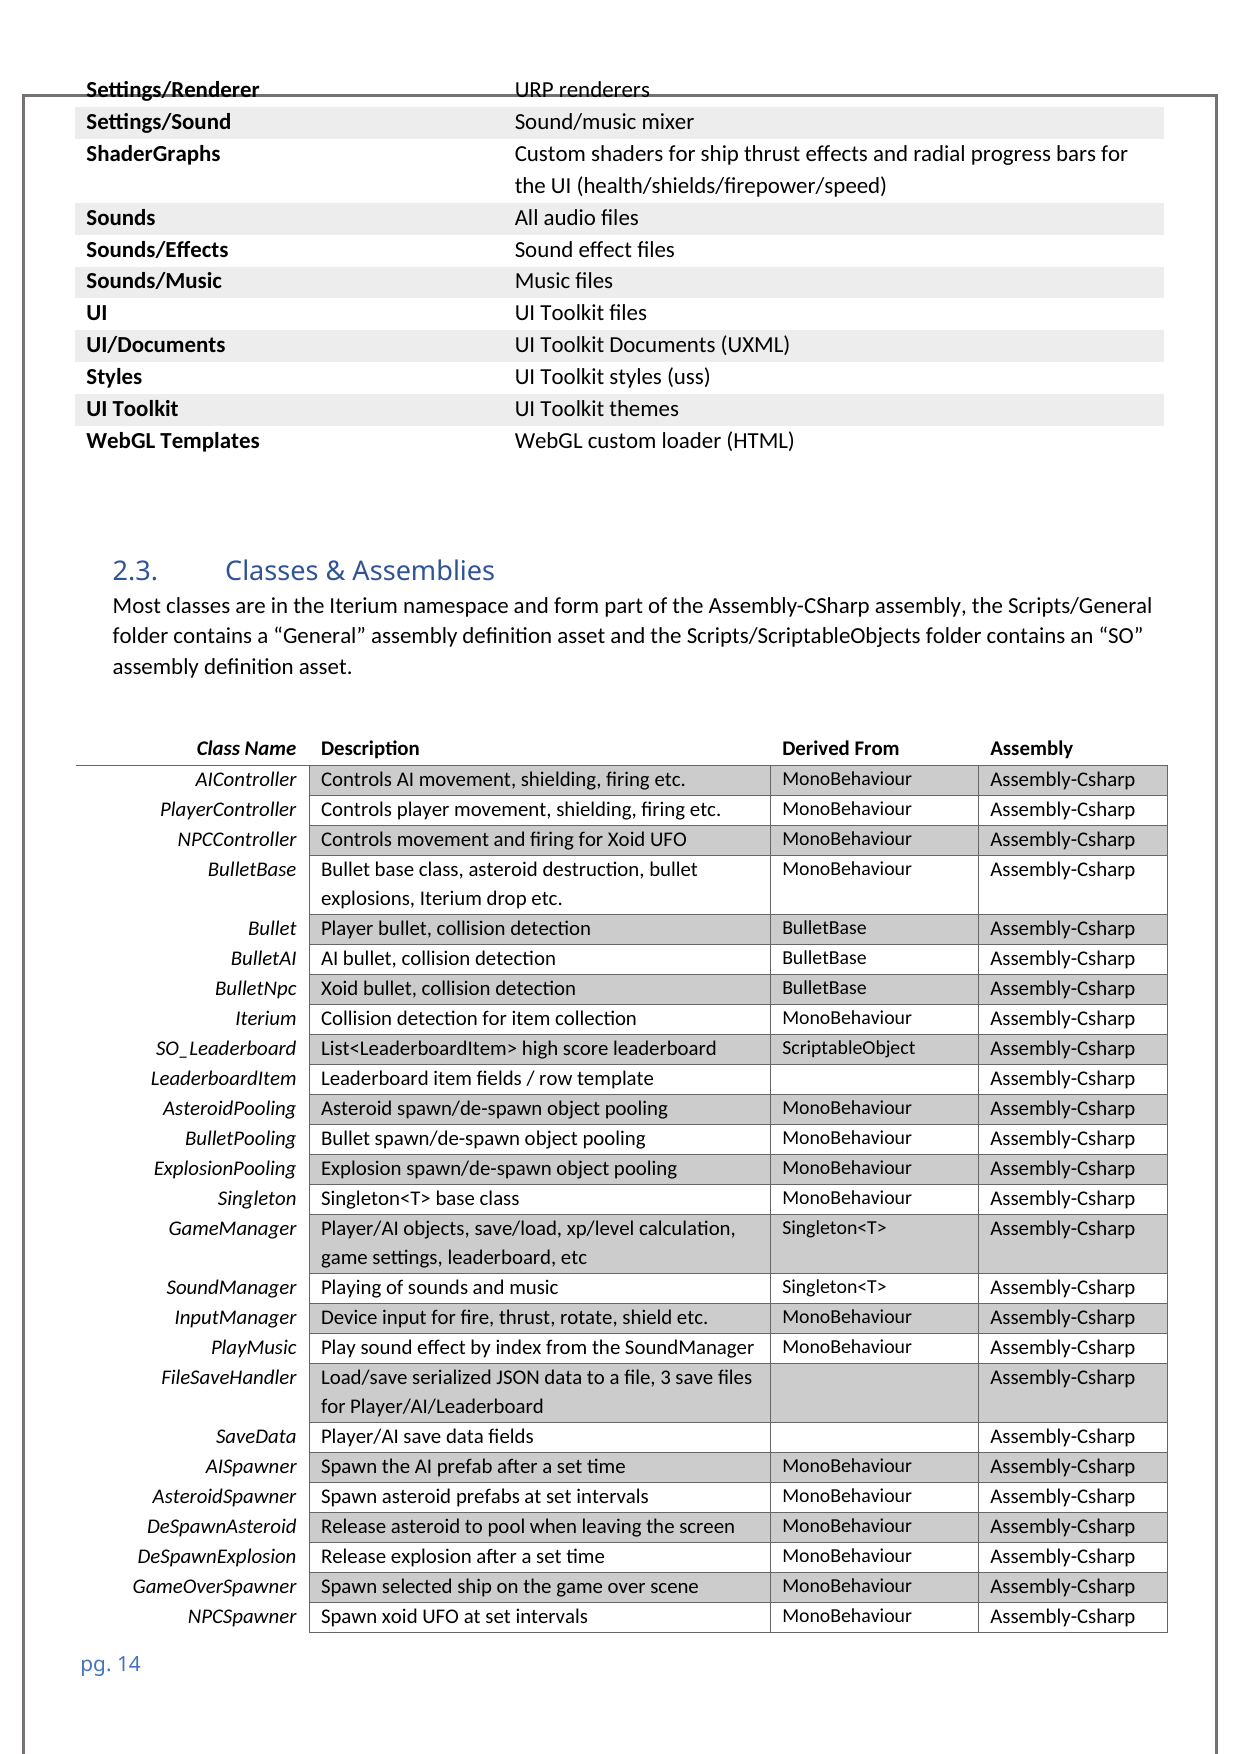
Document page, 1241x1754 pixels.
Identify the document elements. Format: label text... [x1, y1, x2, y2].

table_cell MonoBehaviour [771, 796, 978, 825]
table_cell MonoBehaviour [771, 1453, 978, 1482]
table_cell Styles [75, 362, 503, 394]
table_cell MonoBehaviour [771, 1304, 978, 1333]
table_cell List<LeaderboardItem> high score leaderboard [310, 1035, 770, 1064]
table_cell [771, 1423, 978, 1452]
table_cell Spawn xoid UFO at set intervals [310, 1603, 770, 1632]
table_cell MonoBehaviour [771, 1573, 978, 1602]
text Most classes are in the Iterium namespace and form part of the Assembly-CSharp assembly, the Scripts/General folder contains a “General” assembly definition asset and the Scripts/ScriptableObjects folder contains an “SO” assembly definition asset. [112, 591, 1165, 680]
table_cell Bullet base class, asteroid destruction, bullet explosions, Iterium drop etc. [310, 856, 770, 914]
table_cell Singleton [76, 1184, 309, 1214]
table_cell GameOverSpawner [76, 1572, 309, 1602]
table_cell Assembly-Csharp [979, 796, 1167, 825]
table_cell BulletBase [771, 975, 978, 1004]
table_cell [771, 1065, 978, 1094]
table_cell PlayerController [76, 795, 309, 825]
table_cell UI Toolkit themes [503, 394, 1164, 426]
table_cell MonoBehaviour [771, 826, 978, 855]
table_cell WebGL Templates [75, 426, 503, 458]
subtitle Classes & Assemblies [112, 552, 1165, 588]
table_cell ExplosionPooling [76, 1154, 309, 1184]
table_cell Iterium [76, 1004, 309, 1034]
table_cell SoundManager [76, 1273, 309, 1303]
table_cell ScriptableObject [771, 1035, 978, 1064]
table_cell NPCSpawner [76, 1602, 309, 1632]
table_cell Assembly-Csharp [979, 945, 1167, 974]
table_cell Sounds/Effects [75, 235, 503, 267]
table_cell PlayMusic [76, 1333, 309, 1363]
table_cell UI/Documents [75, 330, 503, 362]
table_cell Bullet spawn/de-spawn object pooling [310, 1125, 770, 1154]
table_cell UI Toolkit Documents (UXML) [503, 330, 1164, 362]
table_cell Player bullet, collision detection [310, 915, 770, 944]
table_cell Assembly-Csharp [979, 766, 1167, 795]
table_cell BulletBase [771, 945, 978, 974]
table_cell Assembly-Csharp [979, 1543, 1167, 1572]
table_cell ShaderGraphs [75, 139, 503, 203]
table_cell Assembly-Csharp [979, 856, 1167, 914]
table_cell MonoBehaviour [771, 1125, 978, 1154]
table_cell All audio files [503, 203, 1164, 235]
table_cell AsteroidSpawner [76, 1482, 309, 1512]
table_cell Asteroid spawn/de-spawn object pooling [310, 1095, 770, 1124]
table_cell Xoid bullet, collision detection [310, 975, 770, 1004]
table_cell MonoBehaviour [771, 1603, 978, 1632]
table_cell Music files [503, 267, 1164, 298]
table_cell LeaderboardItem [76, 1064, 309, 1094]
table_cell Release asteroid to pool when leaving the screen [310, 1513, 770, 1542]
table_cell Playing of sounds and music [310, 1274, 770, 1303]
table_cell Assembly-Csharp [979, 975, 1167, 1004]
table_cell Device input for fire, thrust, rotate, shield etc. [310, 1304, 770, 1333]
table_cell URP renderers [503, 75, 1164, 107]
table_cell Sound/music mixer [503, 107, 1164, 139]
table_cell BulletBase [76, 855, 309, 914]
table_header Derived From [771, 735, 979, 765]
table_cell Leaderboard item fields / row template [310, 1065, 770, 1094]
table_cell Sounds/Music [75, 267, 503, 298]
table_cell SO_Leaderboard [76, 1034, 309, 1064]
table_cell UI [75, 299, 503, 330]
table_cell Assembly-Csharp [979, 1095, 1167, 1124]
table_cell AsteroidPooling [76, 1094, 309, 1124]
table_cell WebGL custom loader (HTML) [503, 426, 1164, 458]
table_cell Assembly-Csharp [979, 1185, 1167, 1214]
table_cell Assembly-Csharp [979, 1364, 1167, 1422]
table_cell Sound effect files [503, 235, 1164, 267]
table_cell AI bullet, collision detection [310, 945, 770, 974]
table_cell Assembly-Csharp [979, 1274, 1167, 1303]
table_cell MonoBehaviour [771, 1005, 978, 1034]
table_cell Assembly-Csharp [979, 1513, 1167, 1542]
table_cell MonoBehaviour [771, 1185, 978, 1214]
table_cell Settings/Sound [75, 107, 503, 139]
table_header Assembly [979, 735, 1168, 765]
table_cell UI Toolkit styles (uss) [503, 362, 1164, 394]
table_cell BulletPooling [76, 1124, 309, 1154]
table_cell SaveData [76, 1422, 309, 1452]
table_cell [771, 1364, 978, 1422]
table_cell Singleton<T> base class [310, 1185, 770, 1214]
table_cell DeSpawnAsteroid [76, 1512, 309, 1542]
table_cell Spawn the AI prefab after a set time [310, 1453, 770, 1482]
table_cell Explosion spawn/de-spawn object pooling [310, 1155, 770, 1184]
table_cell Controls AI movement, shielding, firing etc. [310, 766, 770, 795]
table_cell BulletAI [76, 944, 309, 974]
table_cell MonoBehaviour [771, 766, 978, 795]
table_cell Load/save serialized JSON data to a file, 3 save files for Player/AI/Leaderboard [310, 1364, 770, 1422]
table_cell Play sound effect by index from the SoundManager [310, 1334, 770, 1363]
table_cell Controls player movement, shielding, firing etc. [310, 796, 770, 825]
table_cell FileSaveHandler [76, 1363, 309, 1422]
table_cell Bullet [76, 914, 309, 944]
table_cell Spawn asteroid prefabs at set intervals [310, 1483, 770, 1512]
table_cell Assembly-Csharp [979, 1573, 1167, 1602]
table_cell Assembly-Csharp [979, 915, 1167, 944]
table_cell Assembly-Csharp [979, 1334, 1167, 1363]
table_cell Assembly-Csharp [979, 1035, 1167, 1064]
table_cell MonoBehaviour [771, 1543, 978, 1572]
table_cell Custom shaders for ship thrust effects and radial progress bars for the UI (health/shields/firepower/speed) [503, 139, 1164, 203]
table_cell AIController [76, 766, 309, 795]
table_cell Sounds [75, 203, 503, 235]
table_cell Collision detection for item collection [310, 1005, 770, 1034]
table_cell Assembly-Csharp [979, 1215, 1167, 1273]
table_cell Singleton<T> [771, 1274, 978, 1303]
table_cell Assembly-Csharp [979, 1603, 1167, 1632]
table_cell MonoBehaviour [771, 1155, 978, 1184]
table_cell MonoBehaviour [771, 1483, 978, 1512]
table_cell Assembly-Csharp [979, 826, 1167, 855]
table_cell Assembly-Csharp [979, 1483, 1167, 1512]
table_header Class Name [76, 735, 309, 765]
table_cell UI Toolkit [75, 394, 503, 426]
table_cell Assembly-Csharp [979, 1453, 1167, 1482]
table_cell MonoBehaviour [771, 856, 978, 914]
table_cell AISpawner [76, 1452, 309, 1482]
table_cell BulletNpc [76, 974, 309, 1004]
table_header Description [310, 735, 771, 765]
table_cell MonoBehaviour [771, 1334, 978, 1363]
table_cell MonoBehaviour [771, 1095, 978, 1124]
table_cell UI Toolkit files [503, 299, 1164, 330]
table_cell Controls movement and firing for Xoid UFO [310, 826, 770, 855]
table_cell Assembly-Csharp [979, 1125, 1167, 1154]
table_cell Singleton<T> [771, 1215, 978, 1273]
table_cell NPCController [76, 825, 309, 855]
table_cell Assembly-Csharp [979, 1065, 1167, 1094]
table_cell Assembly-Csharp [979, 1423, 1167, 1452]
table_cell Assembly-Csharp [979, 1155, 1167, 1184]
table_cell Settings/Renderer [75, 75, 503, 107]
table_cell Assembly-Csharp [979, 1304, 1167, 1333]
table_cell Release explosion after a set time [310, 1543, 770, 1572]
table_cell Spawn selected ship on the game over scene [310, 1573, 770, 1602]
table_cell Player/AI save data fields [310, 1423, 770, 1452]
table_cell DeSpawnExplosion [76, 1542, 309, 1572]
table_cell MonoBehaviour [771, 1513, 978, 1542]
table_cell BulletBase [771, 915, 978, 944]
table_cell InputManager [76, 1303, 309, 1333]
table_cell Assembly-Csharp [979, 1005, 1167, 1034]
table_cell GameManager [76, 1214, 309, 1273]
table_cell Player/AI objects, save/load, xp/level calculation, game settings, leaderboard, etc [310, 1215, 770, 1273]
